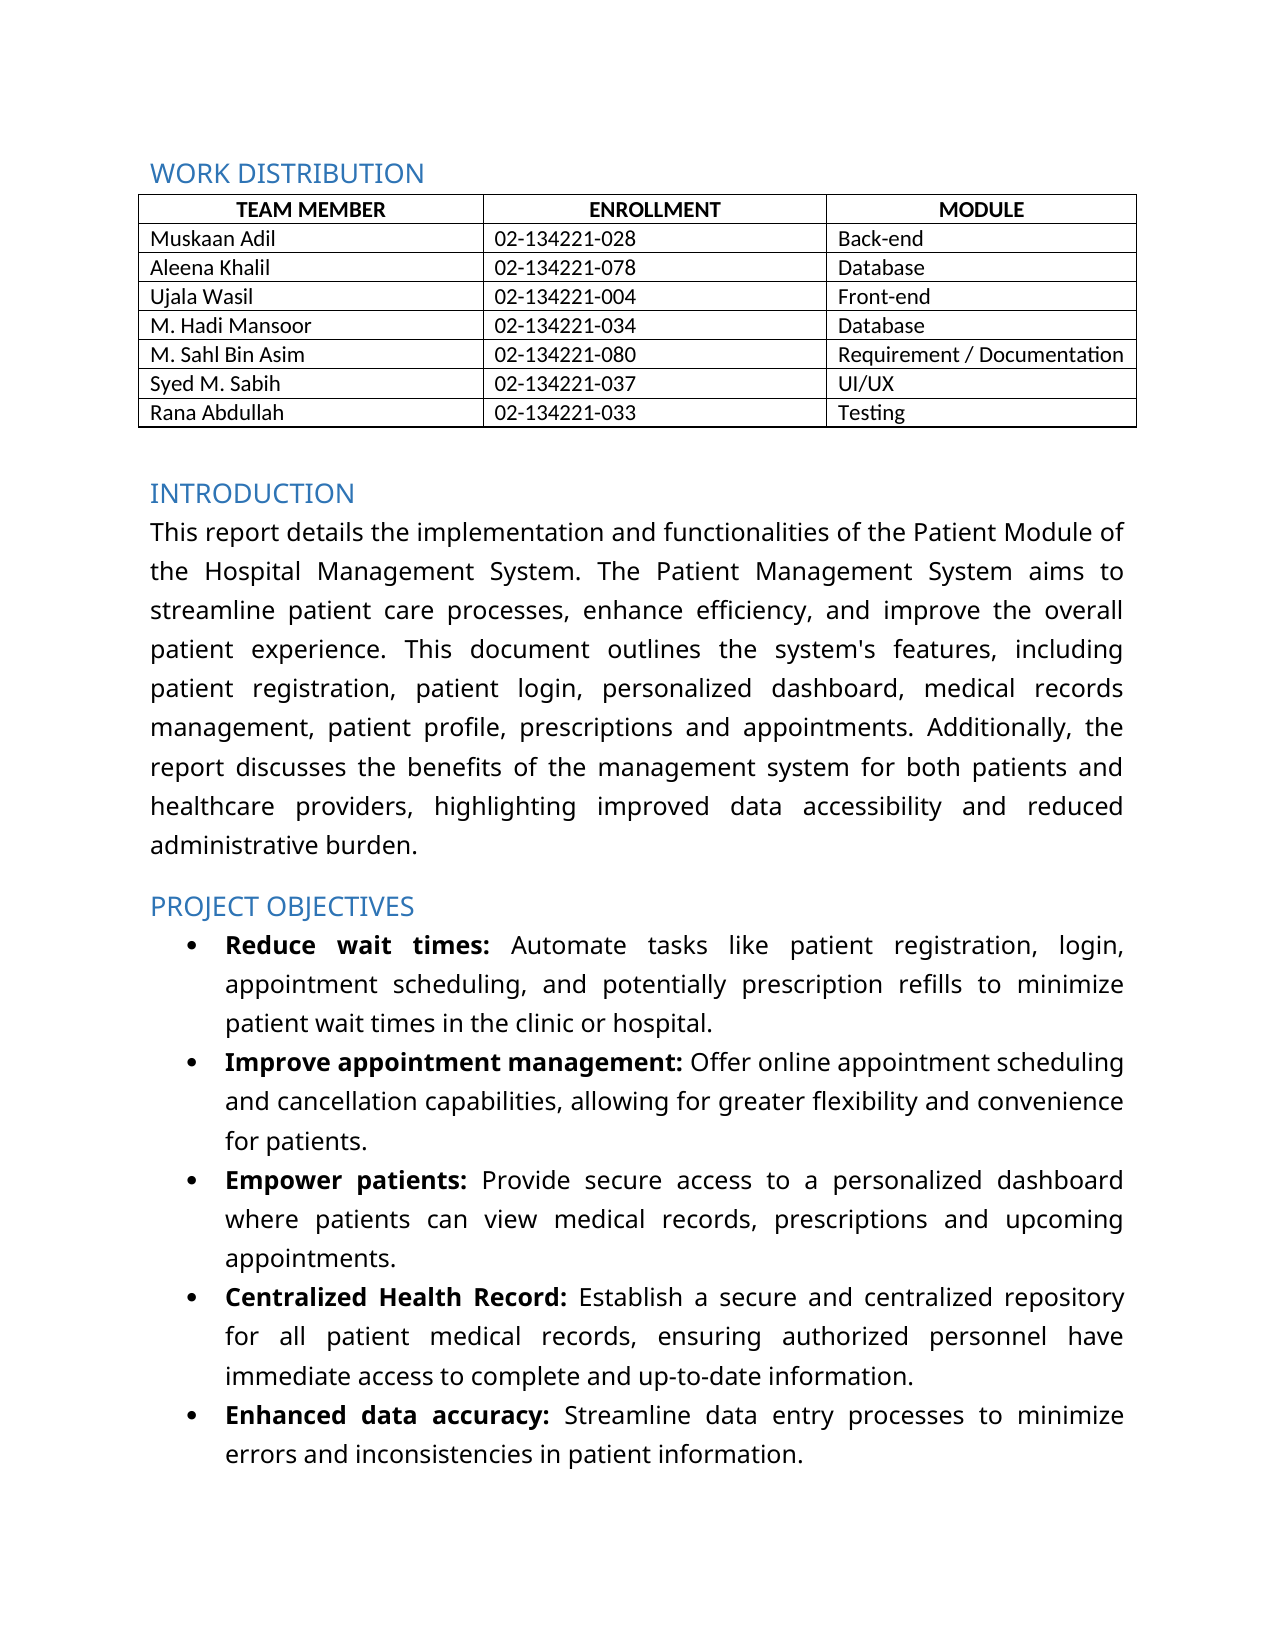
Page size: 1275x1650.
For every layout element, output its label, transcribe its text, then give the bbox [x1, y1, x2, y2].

table_cell Database [827, 253, 1136, 281]
subtitle PROJECT OBJECTIVES [150, 887, 1125, 924]
table_cell 02-134221-034 [484, 311, 826, 339]
list Empower patients: Provide secure access to a personalized dashboard where patients can view medical records, prescriptions and upcoming appointments. [187, 1162, 1125, 1275]
list Reduce wait times: Automate tasks like patient registration, login, appointment scheduling, and potentially prescription refills to minimize patient wait times in the clinic or hospital. [187, 927, 1125, 1040]
table_header MODULE [827, 195, 1136, 223]
table_cell Ujala Wasil [139, 282, 483, 310]
table_cell 02-134221-028 [484, 224, 826, 252]
table_cell Front-end [827, 282, 1136, 310]
table_cell M. Hadi Mansoor [139, 311, 483, 339]
list Improve appointment management: Offer online appointment scheduling and cancellation capabilities, allowing for greater flexibility and convenience for patients. [187, 1045, 1125, 1157]
table_cell UI/UX [827, 369, 1136, 397]
table_cell 02-134221-004 [484, 282, 826, 310]
table_header ENROLLMENT [484, 195, 826, 223]
table_cell Aleena Khalil [139, 253, 483, 281]
table_cell 02-134221-037 [484, 369, 826, 397]
table_cell M. Sahl Bin Asim [139, 340, 483, 368]
table_cell Database [827, 311, 1136, 339]
list Enhanced data accuracy: Streamline data entry processes to minimize errors and inconsistencies in patient information. [187, 1397, 1125, 1471]
table_cell 02-134221-078 [484, 253, 826, 281]
table_cell 02-134221-080 [484, 340, 826, 368]
table_cell Requirement / Documentation [827, 340, 1136, 368]
subtitle WORK DISTRIBUTION [150, 154, 1125, 191]
text This report details the implementation and functionalities of the Patient Module of the Hospital Management System. The Patient Management System aims to streamline patient care processes, enhance efficiency, and improve the overall patient experience. This document outlines the system's features, including patient registration, patient login, personalized dashboard, medical records management, patient profile, prescriptions and appointments. Additionally, the report discusses the benefits of the management system for both patients and healthcare providers, highlighting improved data accessibility and reduced administrative burden. [150, 514, 1125, 862]
table_cell 02-134221-033 [484, 399, 826, 426]
table_header TEAM MEMBER [139, 195, 483, 223]
table_cell Back-end [827, 224, 1136, 252]
table_cell Rana Abdullah [139, 399, 483, 426]
table_cell Syed M. Sabih [139, 369, 483, 397]
subtitle INTRODUCTION [150, 474, 1125, 511]
list Centralized Health Record: Establish a secure and centralized repository for all patient medical records, ensuring authorized personnel have immediate access to complete and up-to-date information. [187, 1280, 1125, 1392]
table_cell Testing [827, 399, 1136, 426]
table_cell Muskaan Adil [139, 224, 483, 252]
